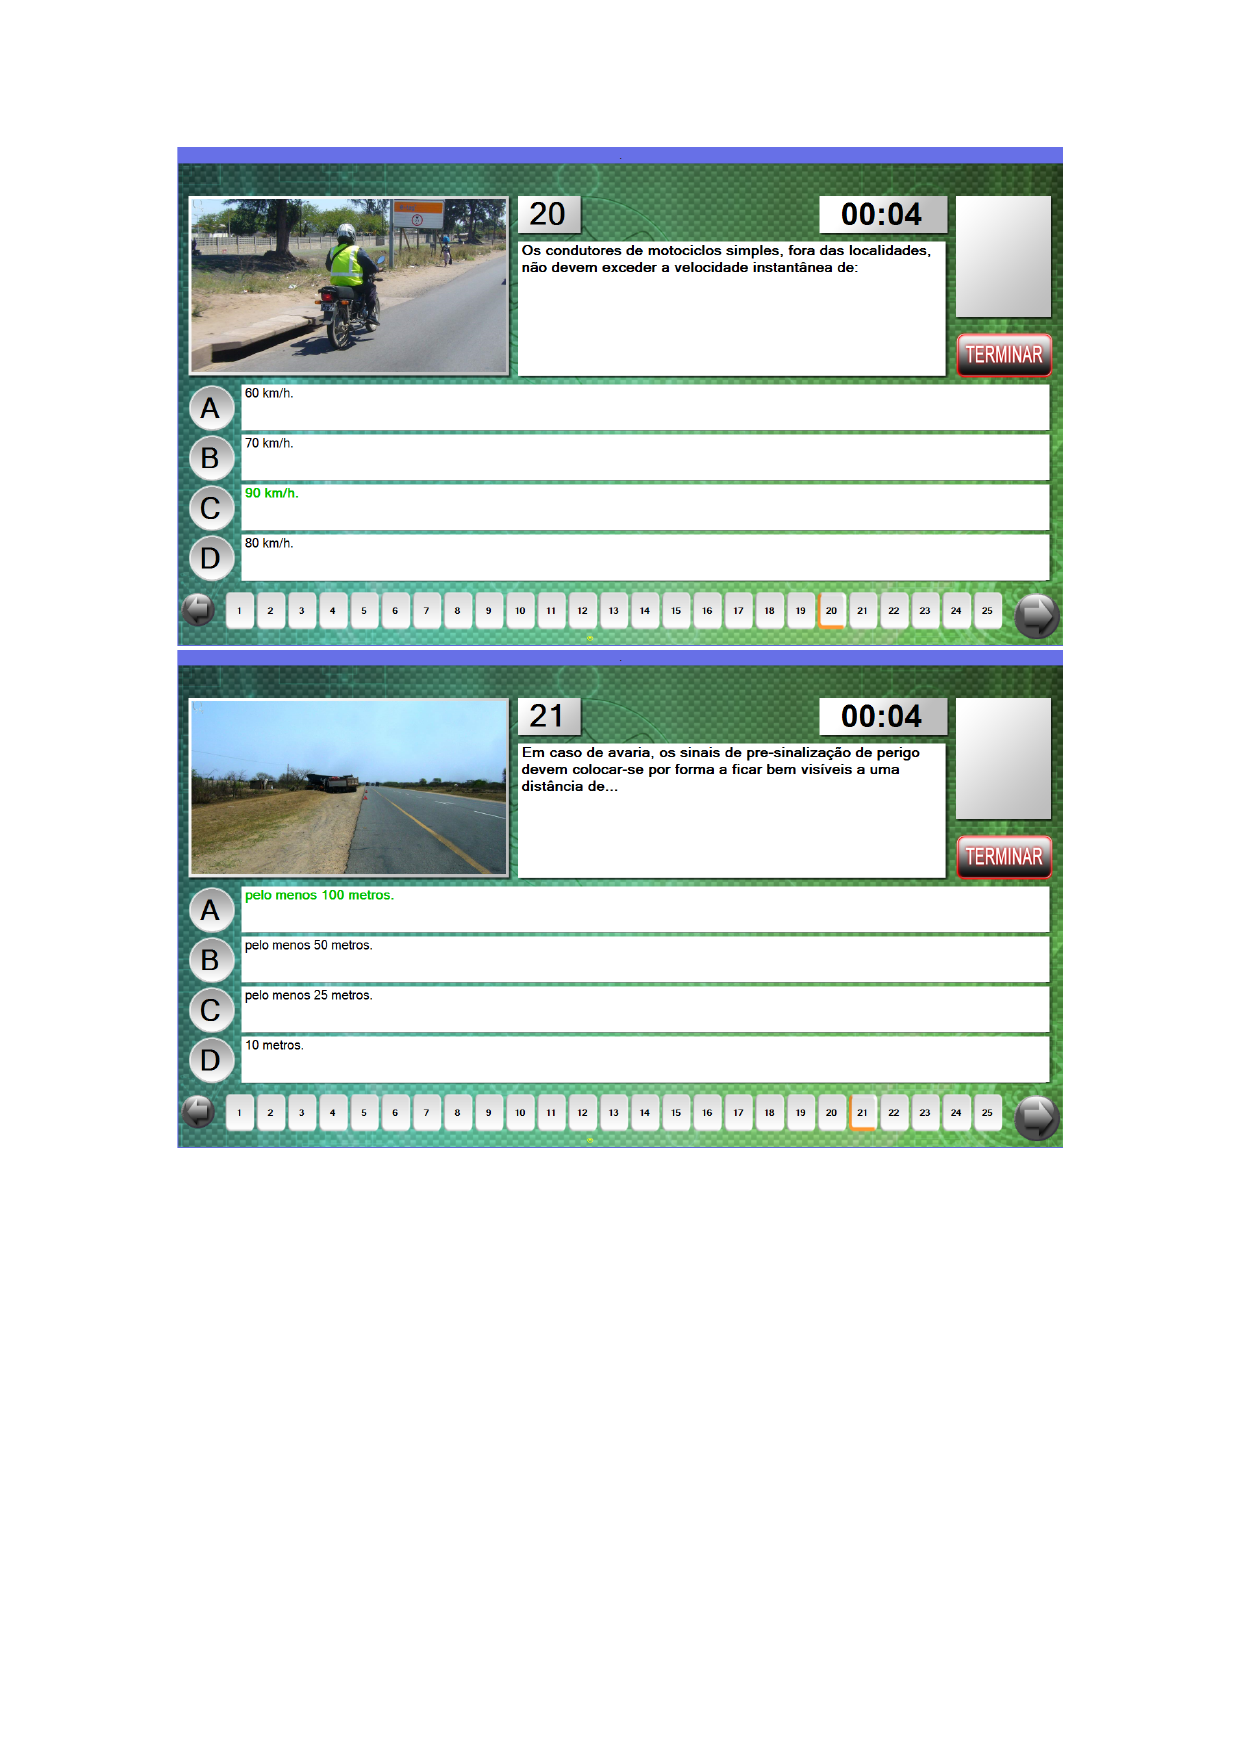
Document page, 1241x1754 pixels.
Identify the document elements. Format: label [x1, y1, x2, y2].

picture [177, 147, 1063, 646]
picture [177, 650, 1063, 1148]
